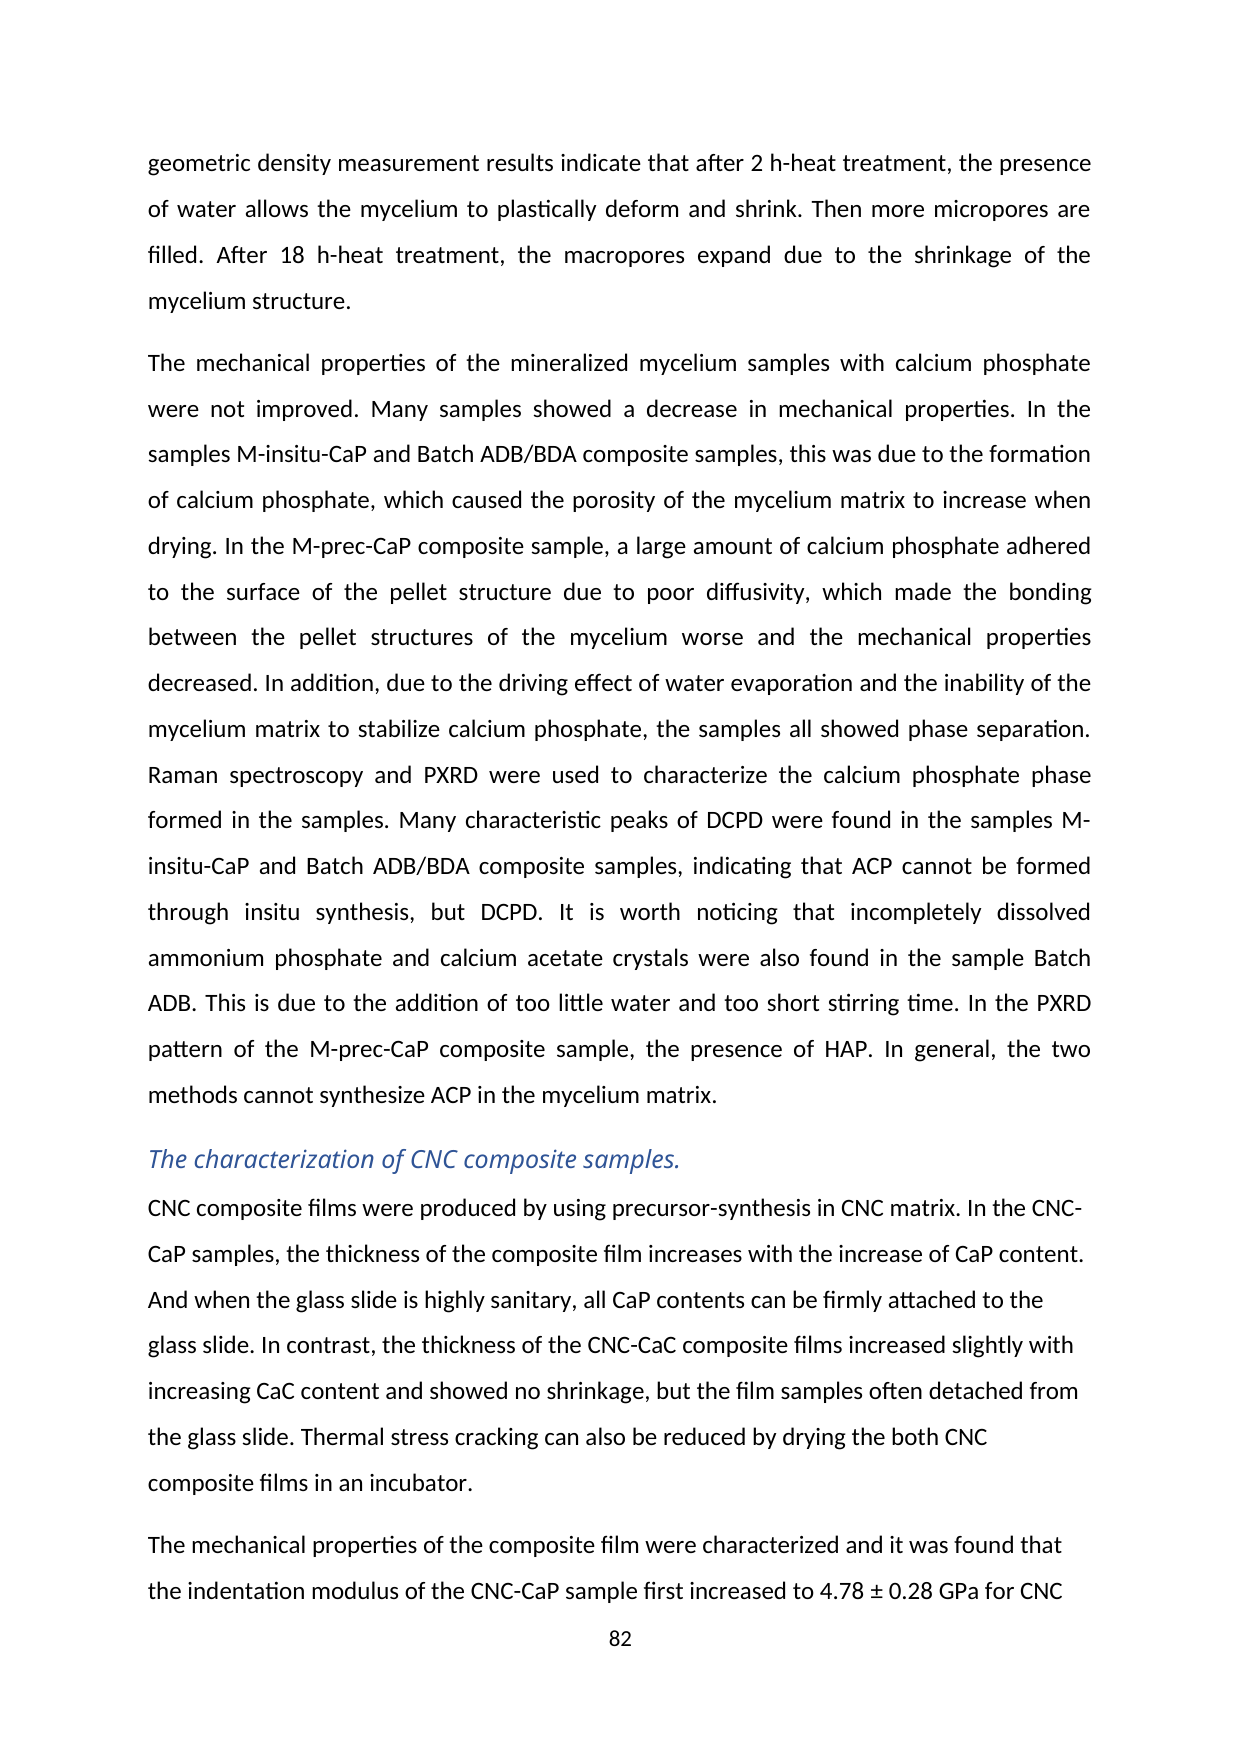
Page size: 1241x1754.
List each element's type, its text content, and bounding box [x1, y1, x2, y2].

subtitle The characterization of CNC composite samples. [148, 1141, 1093, 1175]
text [148, 148, 1093, 315]
text The mechanical properties of the mineralized mycelium samples with calcium phosphate were not improved. Many samples showed a decrease in mechanical properties. In the samples M-insitu-CaP and Batch ADB/BDA composite samples, this was due to the formation of calcium phosphate, which caused the porosity of the mycelium matrix to increase when drying. In the M-prec-CaP composite sample, a large amount of calcium phosphate adhered to the surface of the pellet structure due to poor diffusivity, which made the bonding between the pellet structures of the mycelium worse and the mechanical properties decreased. In addition, due to the driving effect of water evaporation and the inability of the mycelium matrix to stabilize calcium phosphate, the samples all showed phase separation. Raman spectroscopy and PXRD were used to characterize the calcium phosphate phase formed in the samples. Many characteristic peaks of DCPD were found in the samples M-insitu-CaP and Batch ADB/BDA composite samples, indicating that ACP cannot be formed through insitu synthesis, but DCPD. It is worth noticing that incompletely dissolved ammonium phosphate and calcium acetate crystals were also found in the sample Batch ADB. This is due to the addition of too little water and too short stirring time. In the PXRD pattern of the M-prec-CaP composite sample, the presence of HAP. In general, the two methods cannot synthesize ACP in the mycelium matrix. [148, 347, 1093, 1109]
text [148, 1529, 1093, 1605]
text CNC composite films were produced by using precursor-synthesis in CNC matrix. In the CNC-CaP samples, the thickness of the composite film increases with the increase of CaP content. And when the glass slide is highly sanitary, all CaP contents can be firmly attached to the glass slide. In contrast, the thickness of the CNC-CaC composite films increased slightly with increasing CaC content and showed no shrinkage, but the film samples often detached from the glass slide. Thermal stress cracking can also be reduced by drying the both CNC composite films in an incubator. [148, 1192, 1093, 1497]
